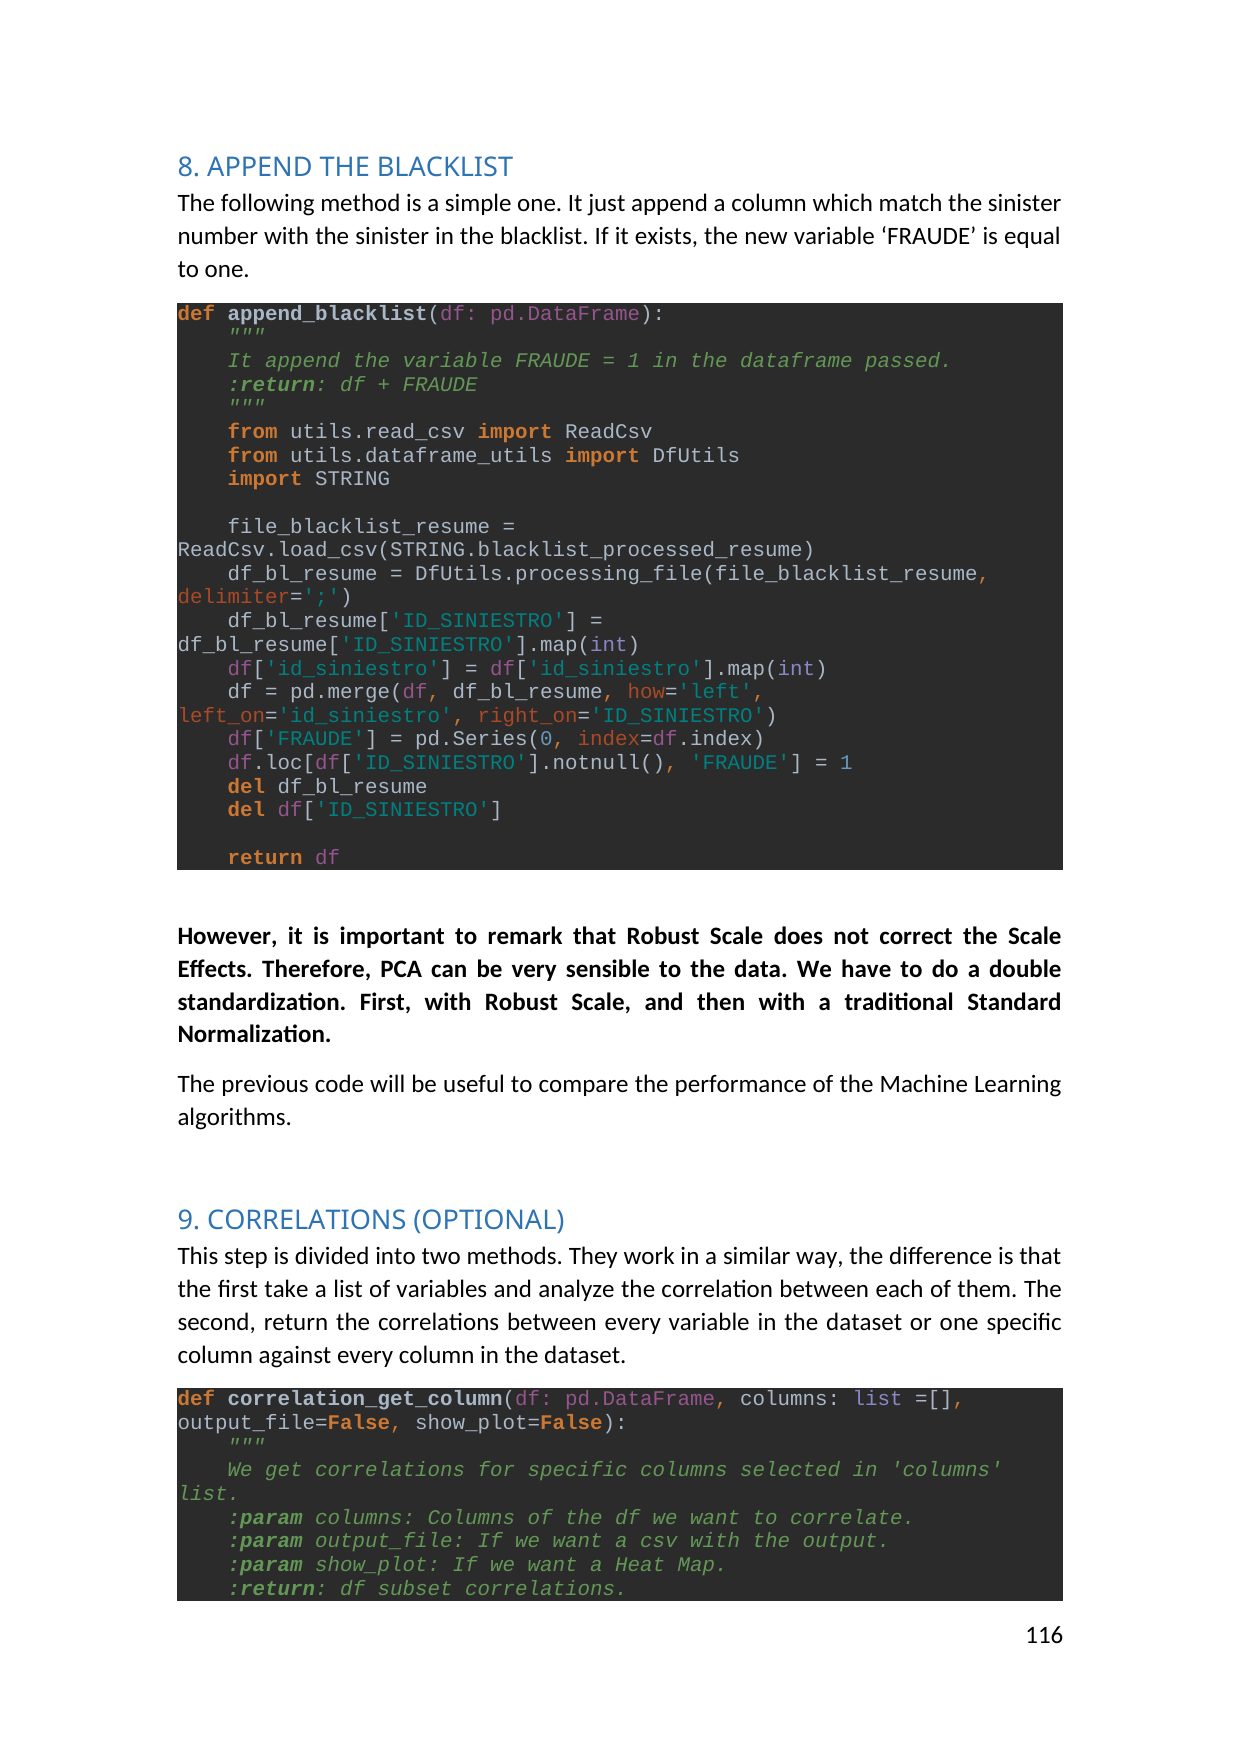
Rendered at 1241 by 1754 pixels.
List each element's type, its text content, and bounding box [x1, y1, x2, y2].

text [177, 1388, 1063, 1601]
subtitle 8. APPEND THE BLACKLIST [177, 148, 1063, 184]
text This step is divided into two methods. They work in a similar way, the difference is that the first take a list of variables and analyze the correlation between each of them. The second, return the correlations between every variable in the dataset or one specific column against every column in the dataset. [177, 1240, 1063, 1369]
text def append_blacklist(df: pd.DataFrame): """ It append the variable FRAUDE = 1 in the dataframe passed. :return: df + FRAUDE """ from utils.read_csv import ReadCsv from utils.dataframe_utils import DfUtils import STRING file_blacklist_resume = ReadCsv.load_csv(STRING.blacklist_processed_resume) df_bl_resume = DfUtils.processing_file(file_blacklist_resume, delimiter=';') df_bl_resume['ID_SINIESTRO'] = df_bl_resume['ID_SINIESTRO'].map(int) df['id_siniestro'] = df['id_siniestro'].map(int) df = pd.merge(df, df_bl_resume, how='left', left_on='id_siniestro', right_on='ID_SINIESTRO') df['FRAUDE'] = pd.Series(0, index=df.index) df.loc[df['ID_SINIESTRO'].notnull(), 'FRAUDE'] = 1 del df_bl_resume del df['ID_SINIESTRO'] return df [177, 303, 1063, 870]
subtitle 9. CORRELATIONS (OPTIONAL) [177, 1200, 1063, 1237]
text The previous code will be useful to compare the performance of the Machine Learning algorithms. [177, 1068, 1063, 1132]
text However, it is important to remark that Robust Scale does not correct the Scale Effects. Therefore, PCA can be very sensible to the data. We have to do a double standardization. First, with Robust Scale, and then with a traditional Standard Normalization. [177, 920, 1063, 1049]
text The following method is a simple one. It just append a column which match the sinister number with the sinister in the blacklist. If it exists, the new variable ‘FRAUDE’ is equal to one. [177, 187, 1063, 284]
